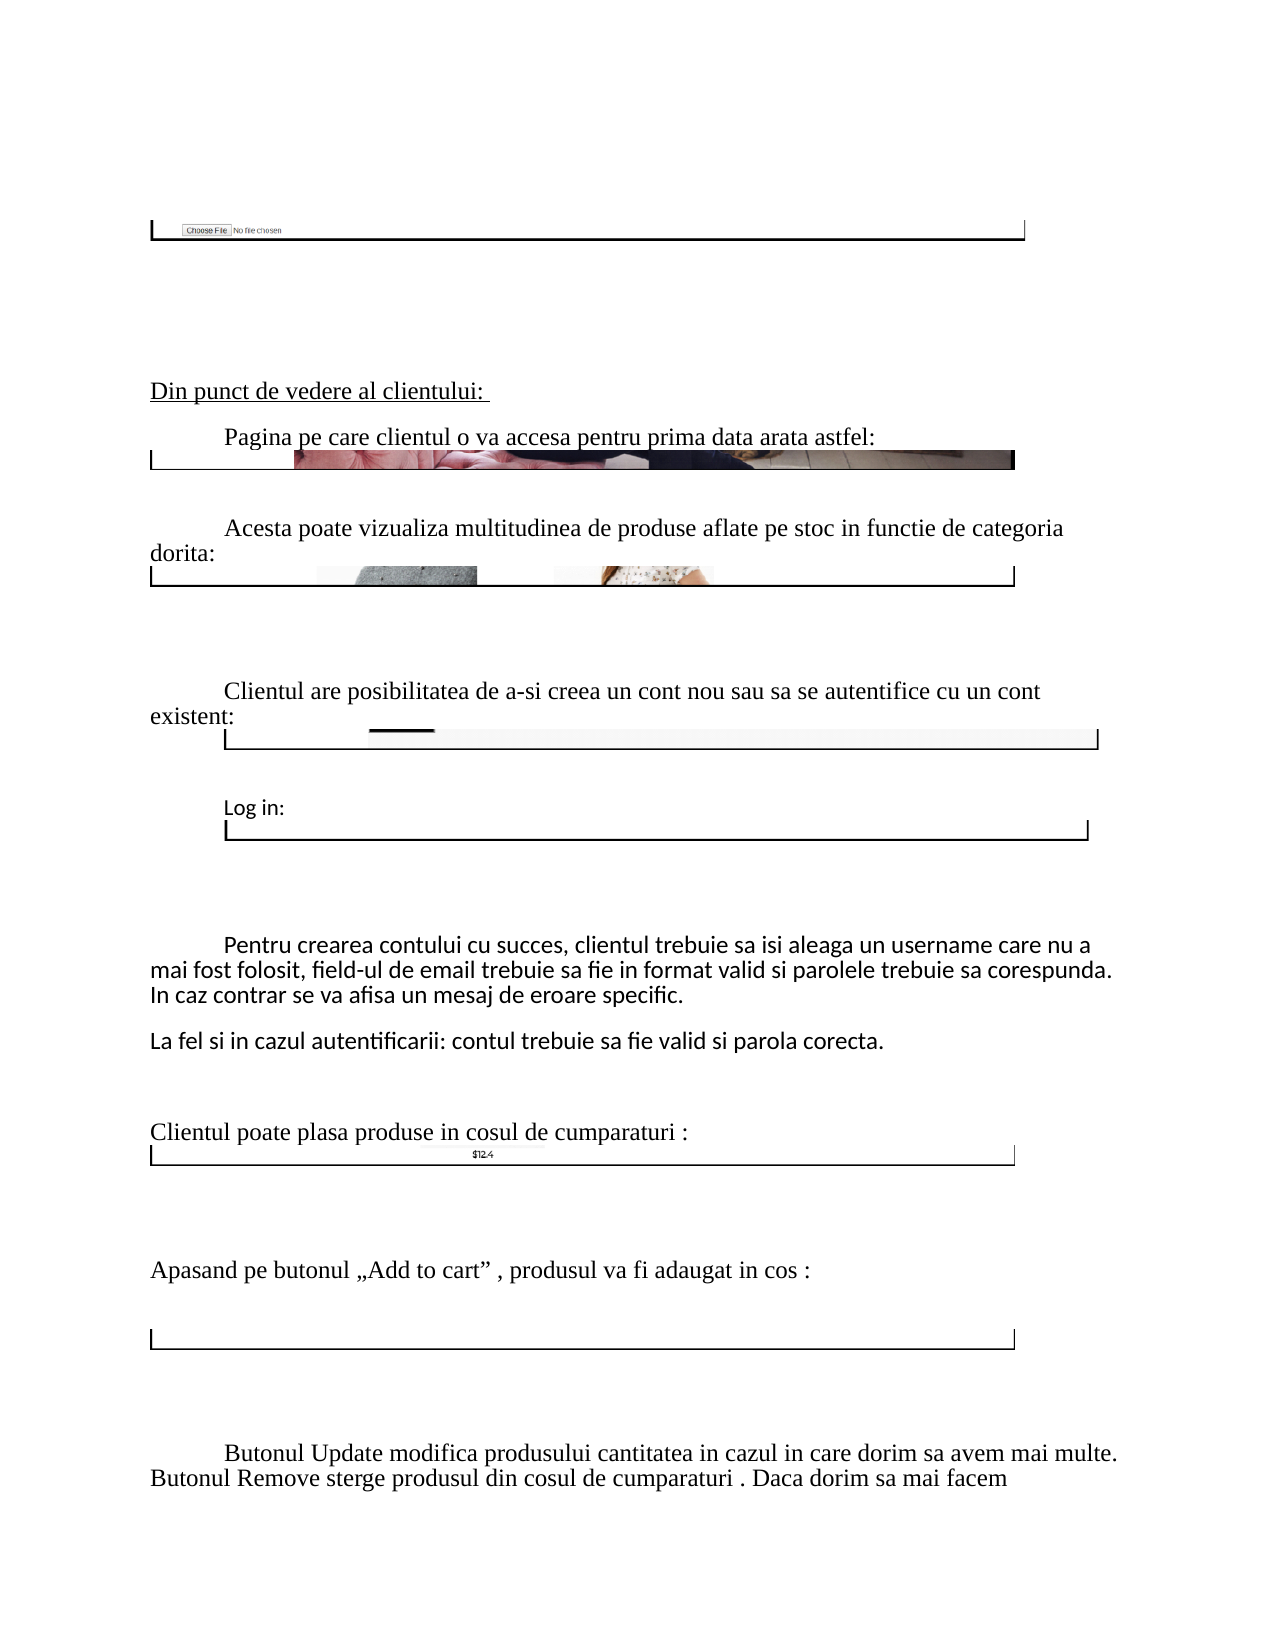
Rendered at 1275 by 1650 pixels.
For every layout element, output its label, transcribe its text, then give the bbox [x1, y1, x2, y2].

text Pentru crearea contului cu succes, clientul trebuie sa isi aleaga un username care nu a mai fost folosit, field-ul de email trebuie sa fie in format valid si parolele trebuie sa corespunda. In caz contrar se va afisa un mesaj de eroare specific. [150, 933, 1125, 1008]
text Apasand pe butonul „Add to cart” , produsul va fi adaugat in cos : [150, 1258, 1125, 1283]
text Acesta poate vizualiza multitudinea de produse aflate pe stoc in functie de categoria dorita: [150, 517, 1125, 567]
text La fel si in cazul autentificarii: contul trebuie sa fie valid si parola corecta. [150, 1029, 1125, 1054]
text Clientul are posibilitatea de a-si creea un cont nou sau sa se autentifice cu un cont existent: [150, 679, 1125, 729]
text Log in: [150, 796, 1125, 821]
text Clientul poate plasa produse in cosul de cumparaturi : [150, 1121, 1125, 1146]
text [150, 1442, 1125, 1492]
text Din punct de vedere al clientului: [150, 379, 1125, 404]
text Pagina pe care clientul o va accesa pentru prima data arata astfel: [150, 425, 1125, 450]
